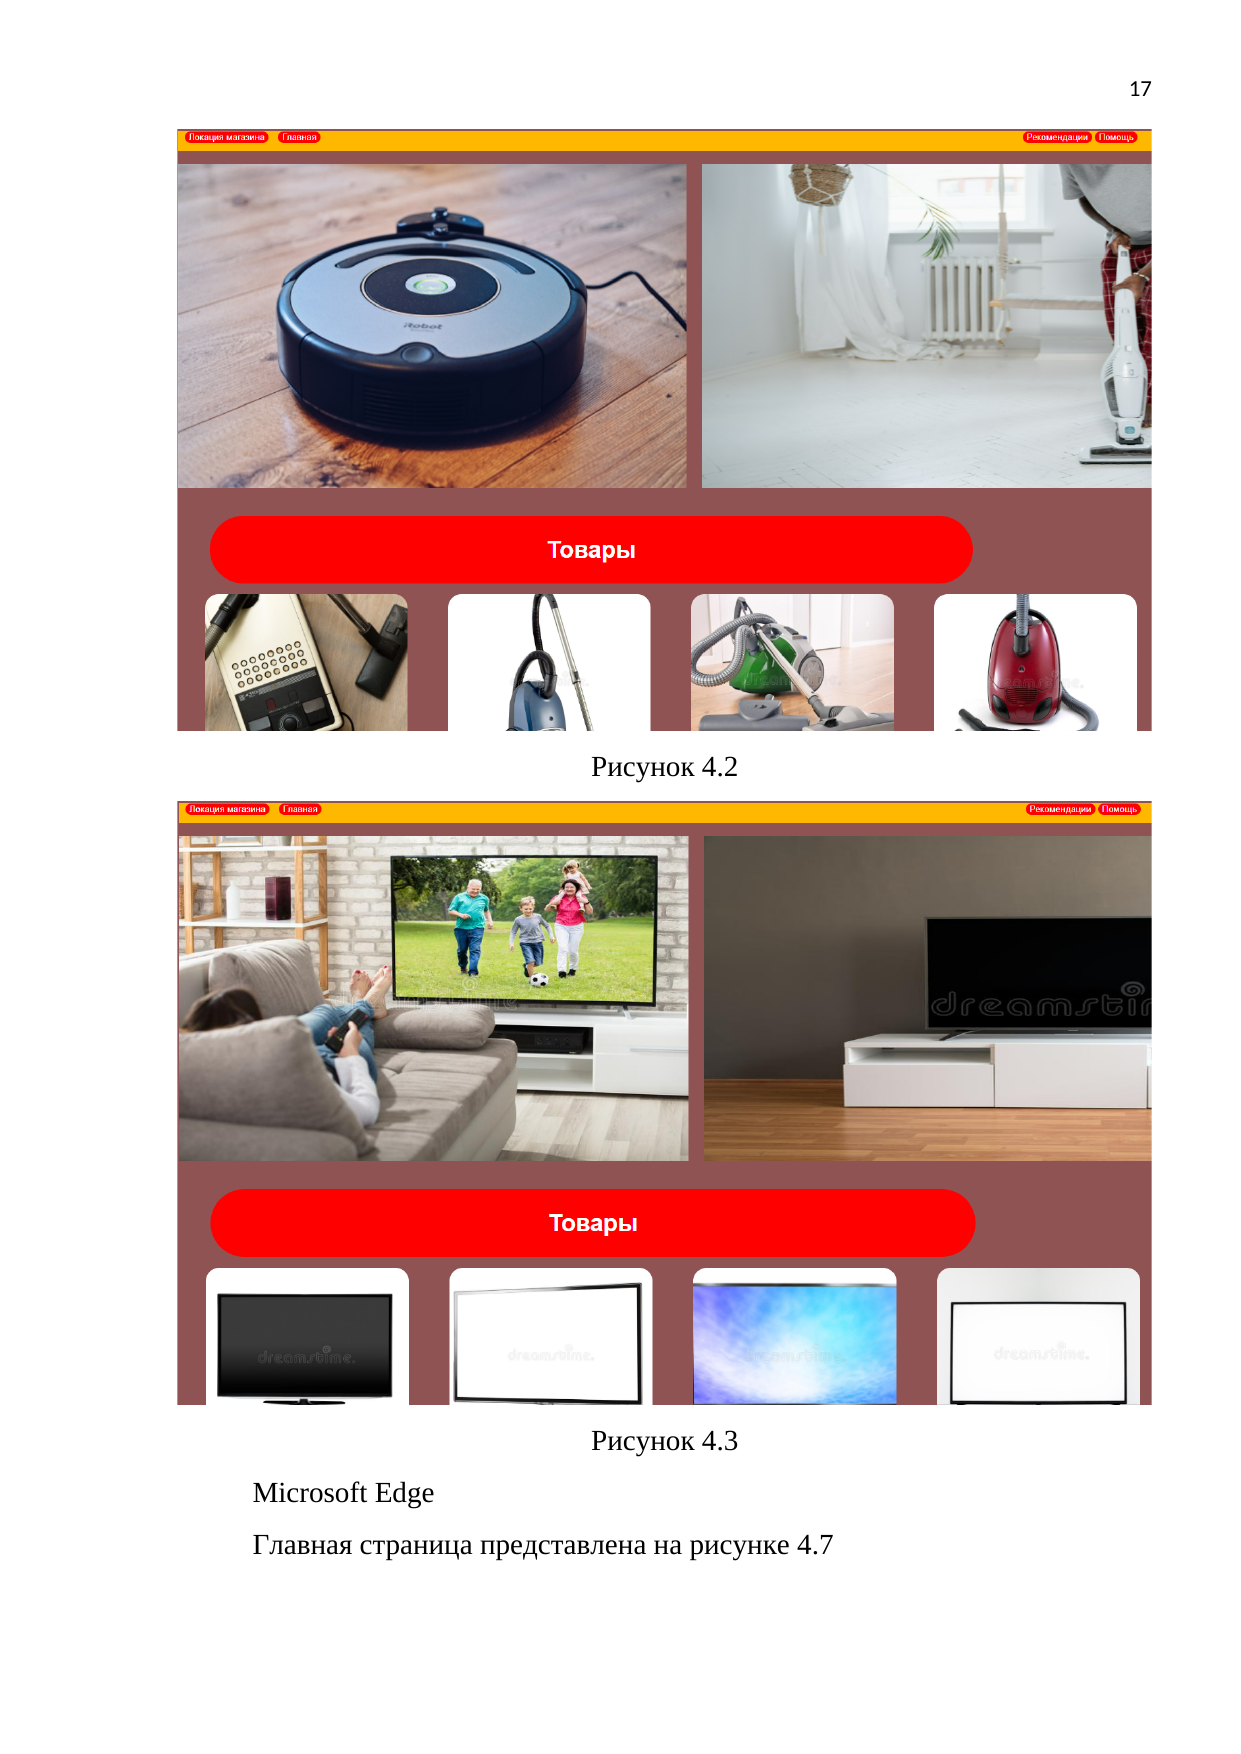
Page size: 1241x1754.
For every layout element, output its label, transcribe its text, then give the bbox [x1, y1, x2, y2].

text Главная страница представлена на рисунке 4.7 [177, 1527, 1152, 1561]
text Рисунок 4.3 [177, 1423, 1152, 1456]
text Рисунок 4.2 [177, 749, 1152, 783]
picture [177, 801, 1152, 1405]
text Microsoft Edge [177, 1475, 1152, 1508]
picture [177, 129, 1152, 731]
